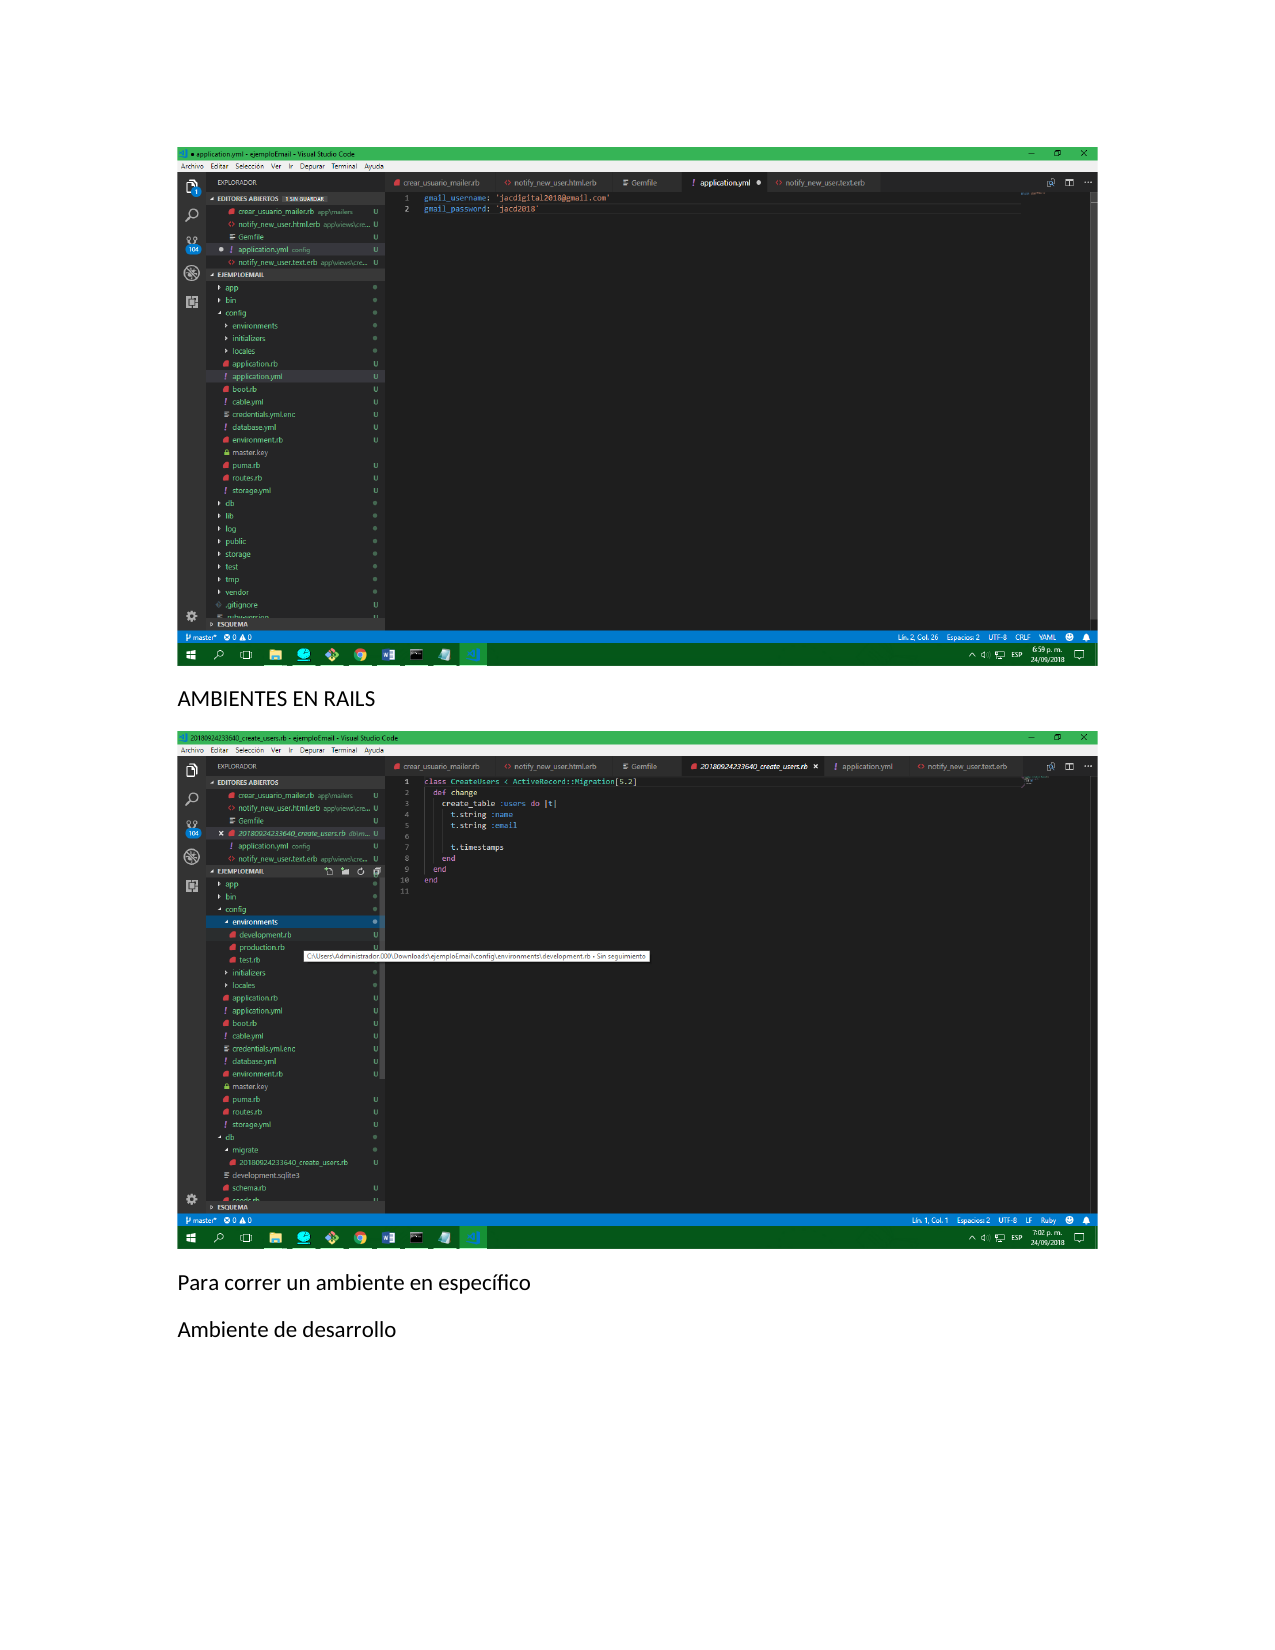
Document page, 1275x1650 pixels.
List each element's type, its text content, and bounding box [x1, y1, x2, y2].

picture [177, 731, 1098, 1249]
picture [177, 147, 1098, 666]
text Ambiente de desarrollo [177, 1315, 1098, 1343]
text AMBIENTES EN RAILS [177, 684, 1098, 712]
text Para correr un ambiente en específico [177, 1268, 1098, 1296]
